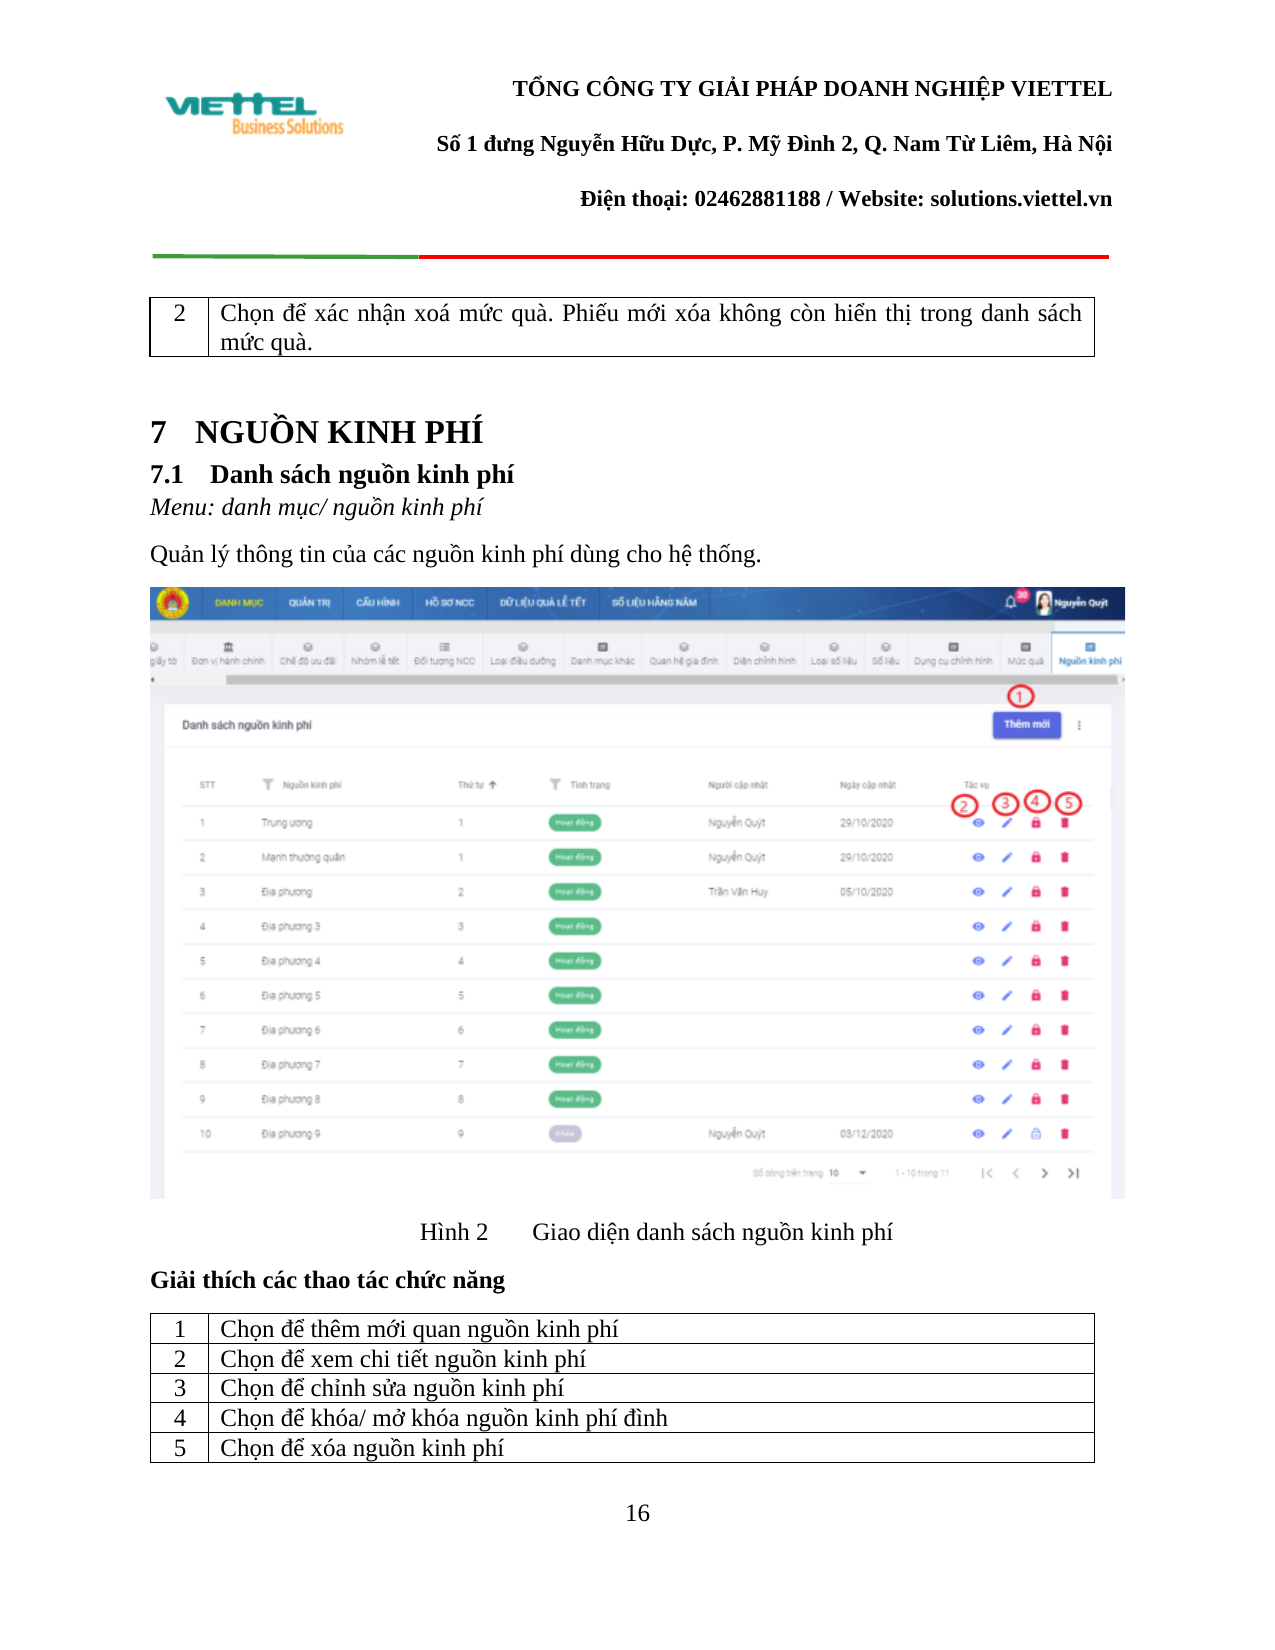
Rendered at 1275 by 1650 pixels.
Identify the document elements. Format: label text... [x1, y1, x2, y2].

table_cell Chọn để xóa nguồn kinh phí [209, 1433, 1094, 1462]
table_cell 3 [151, 1374, 208, 1402]
picture [150, 587, 1125, 1199]
table_cell Chọn để xác nhận xoá mức quà. Phiếu mới xóa không còn hiển thị trong danh sách mức quà. [209, 298, 1094, 356]
table_cell 2 [151, 1344, 208, 1372]
list Giải thích các thao tác chức năng [150, 1265, 1125, 1294]
table_cell 5 [151, 1433, 208, 1462]
table_cell Chọn để xem chi tiết nguồn kinh phí [209, 1344, 1094, 1372]
subtitle Danh sách nguồn kinh phí [150, 458, 1125, 489]
subtitle nguồn kinh phí [150, 413, 1125, 451]
table_cell Chọn để khóa/ mở khóa nguồn kinh phí đình [209, 1403, 1094, 1432]
list Giao diện danh sách nguồn kinh phí [187, 1217, 1125, 1246]
table_cell Chọn để chỉnh sửa nguồn kinh phí [209, 1374, 1094, 1402]
text Menu: danh mục/ nguồn kinh phí [150, 492, 1125, 521]
text Quản lý thông tin của các nguồn kinh phí dùng cho hệ thống. [150, 539, 1125, 568]
table_header Chọn để thêm mới quan nguồn kinh phí [209, 1314, 1094, 1343]
picture [159, 88, 350, 139]
table_header 1 [151, 1314, 208, 1343]
table_cell 2 [151, 298, 208, 356]
table_cell 4 [151, 1403, 208, 1432]
